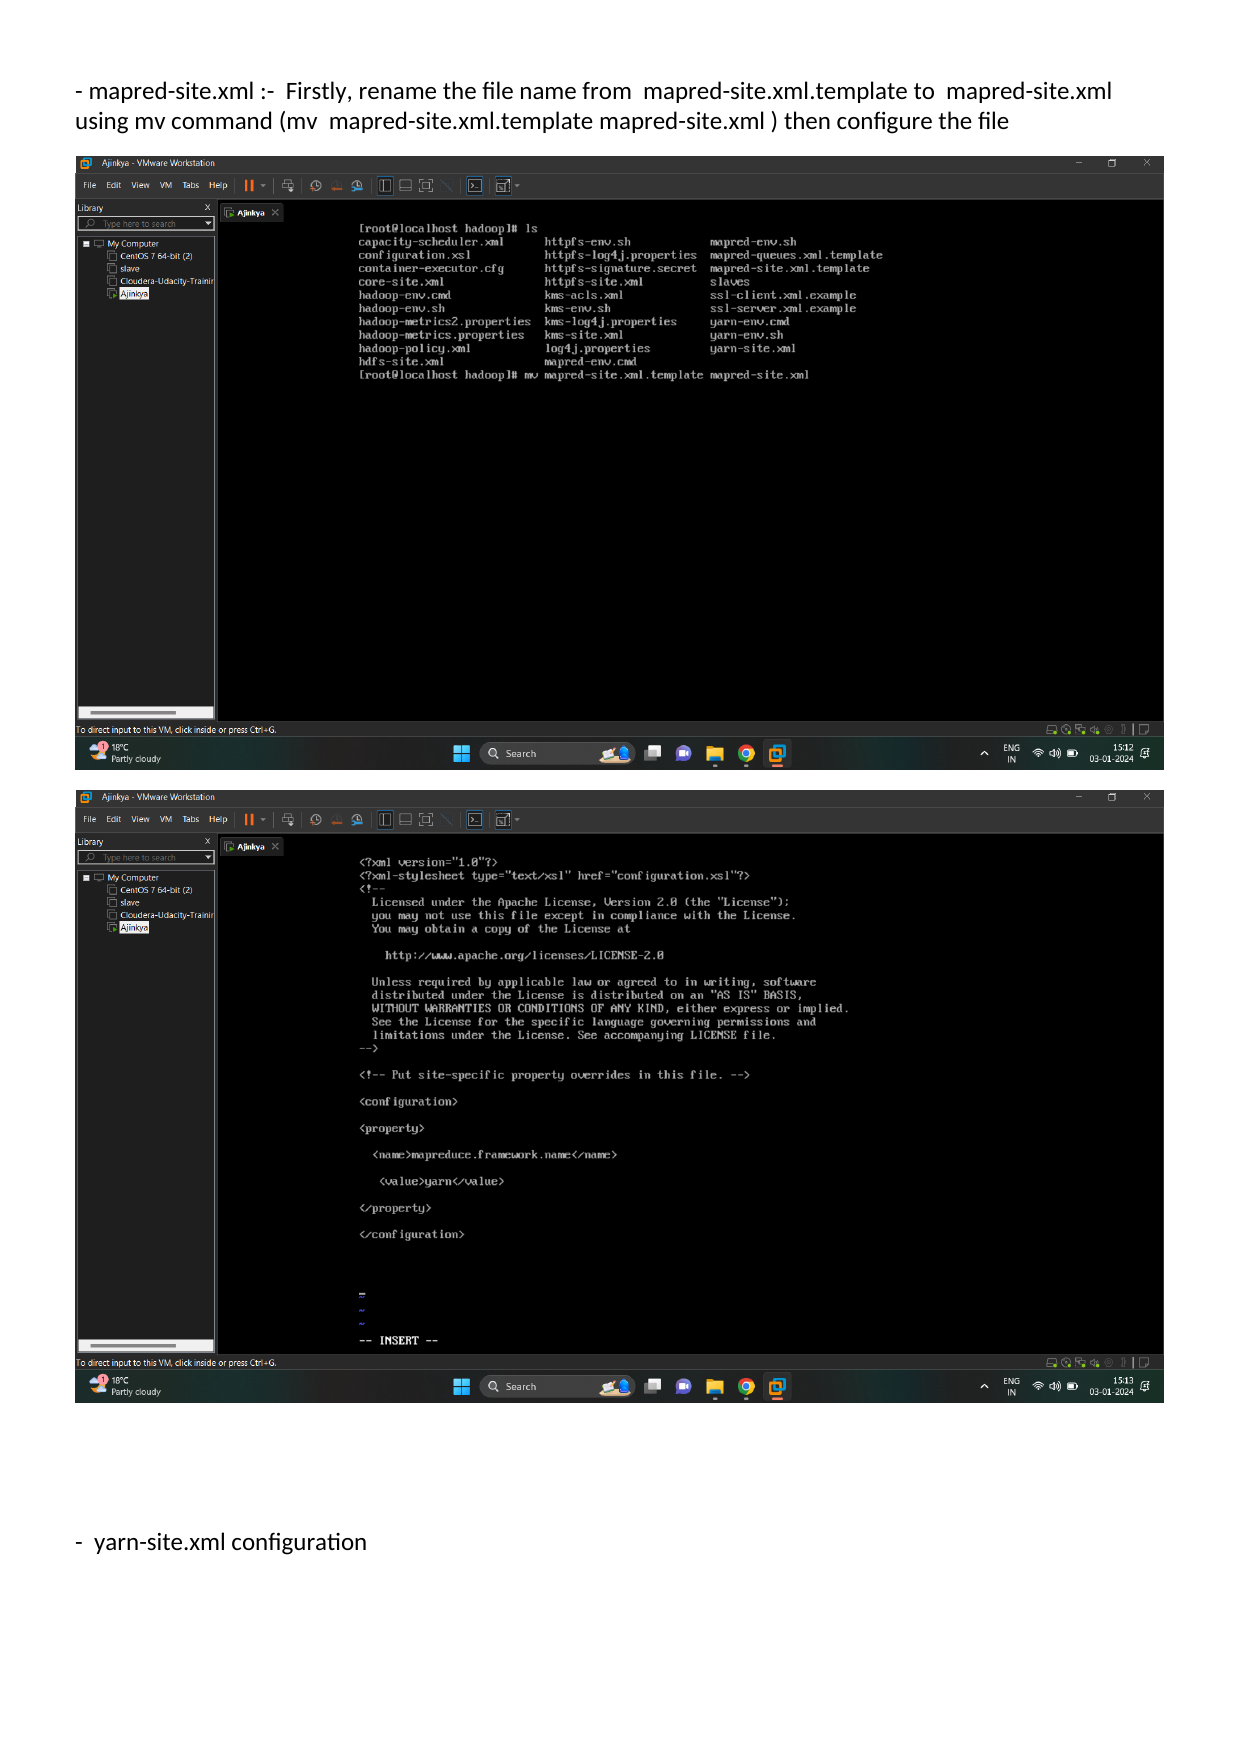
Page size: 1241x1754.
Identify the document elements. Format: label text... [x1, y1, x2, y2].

text - yarn-site.xml configuration [75, 1526, 1165, 1557]
picture [75, 156, 1164, 770]
text - mapred-site.xml :- Firstly, rename the file name from mapred-site.xml.template to mapred-site.xml using mv command (mv mapred-site.xml.template mapred-site.xml ) then configure the file [75, 75, 1165, 136]
picture [75, 790, 1164, 1403]
